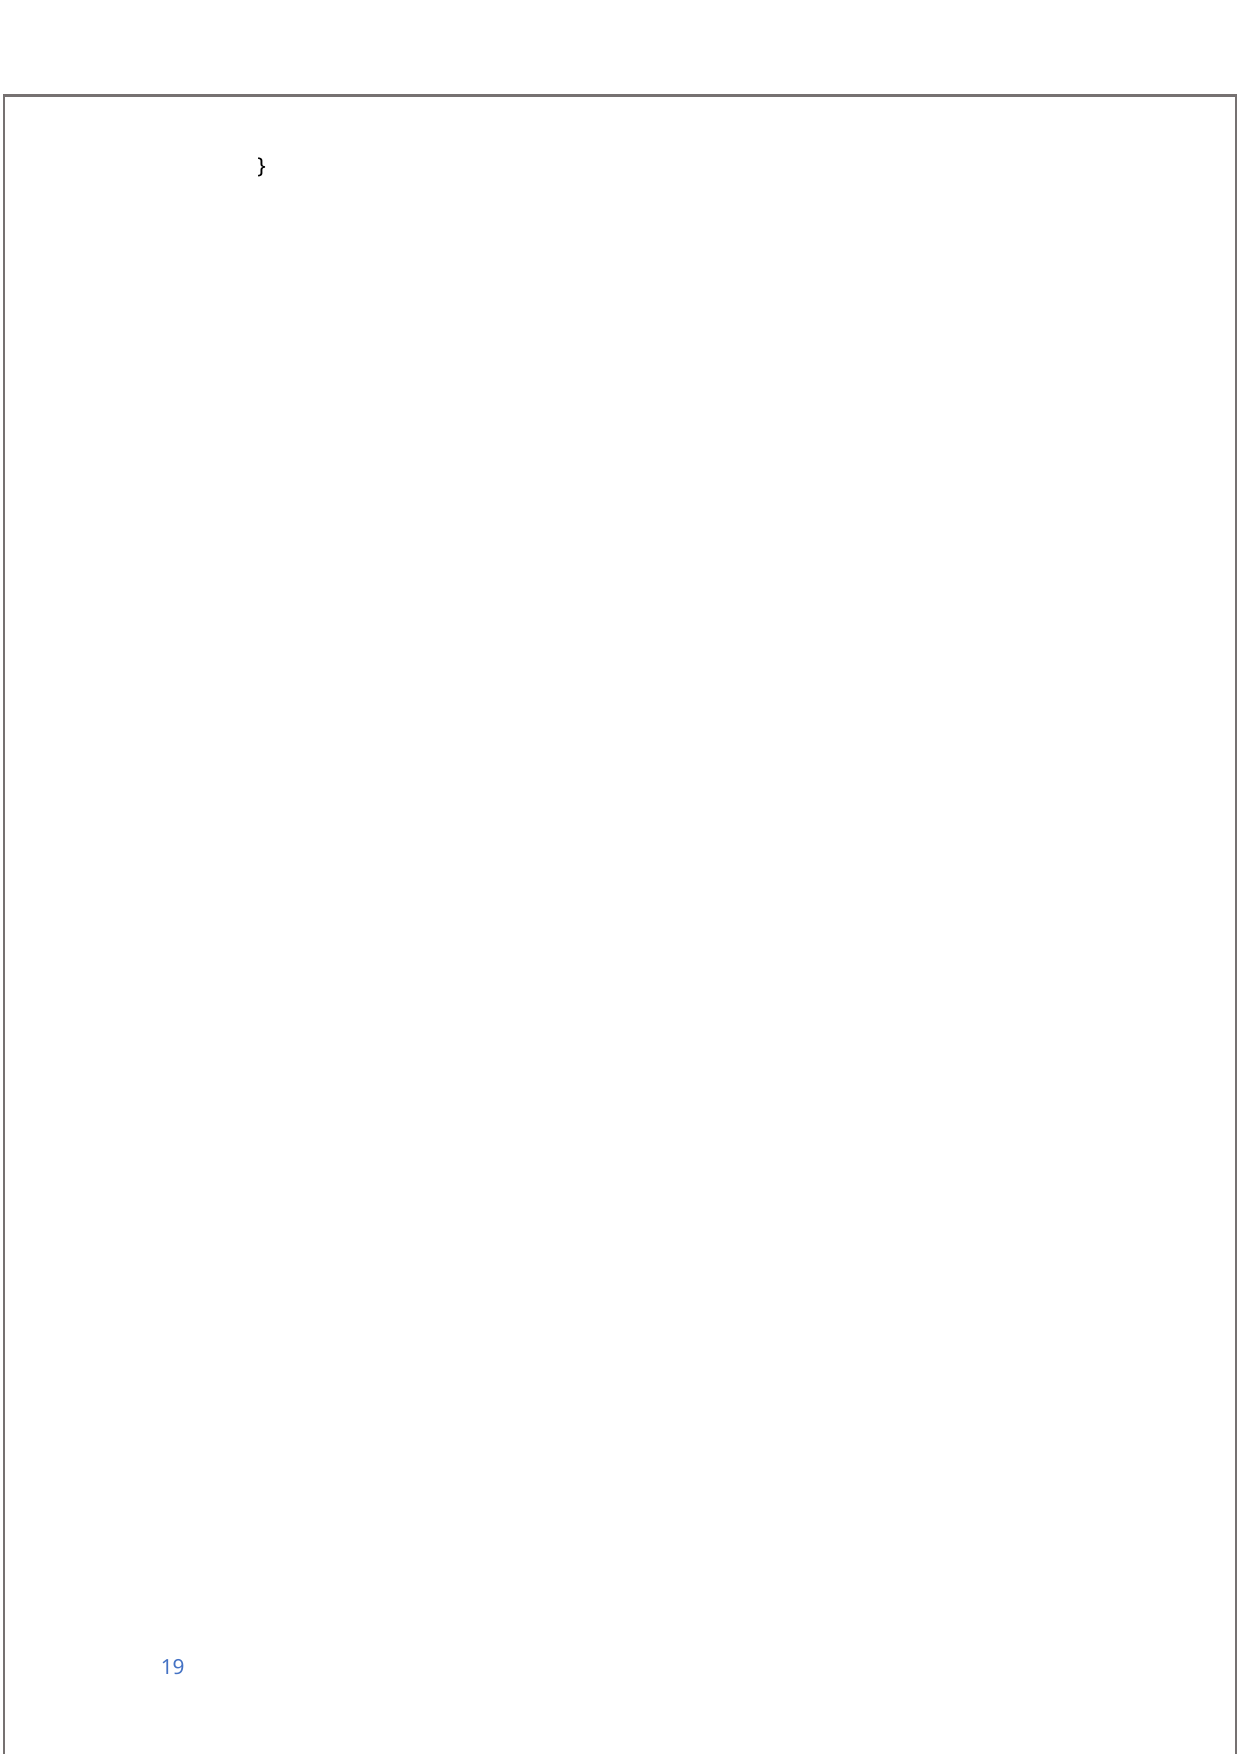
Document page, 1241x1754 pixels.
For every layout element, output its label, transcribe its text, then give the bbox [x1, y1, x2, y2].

text } [150, 150, 1090, 180]
